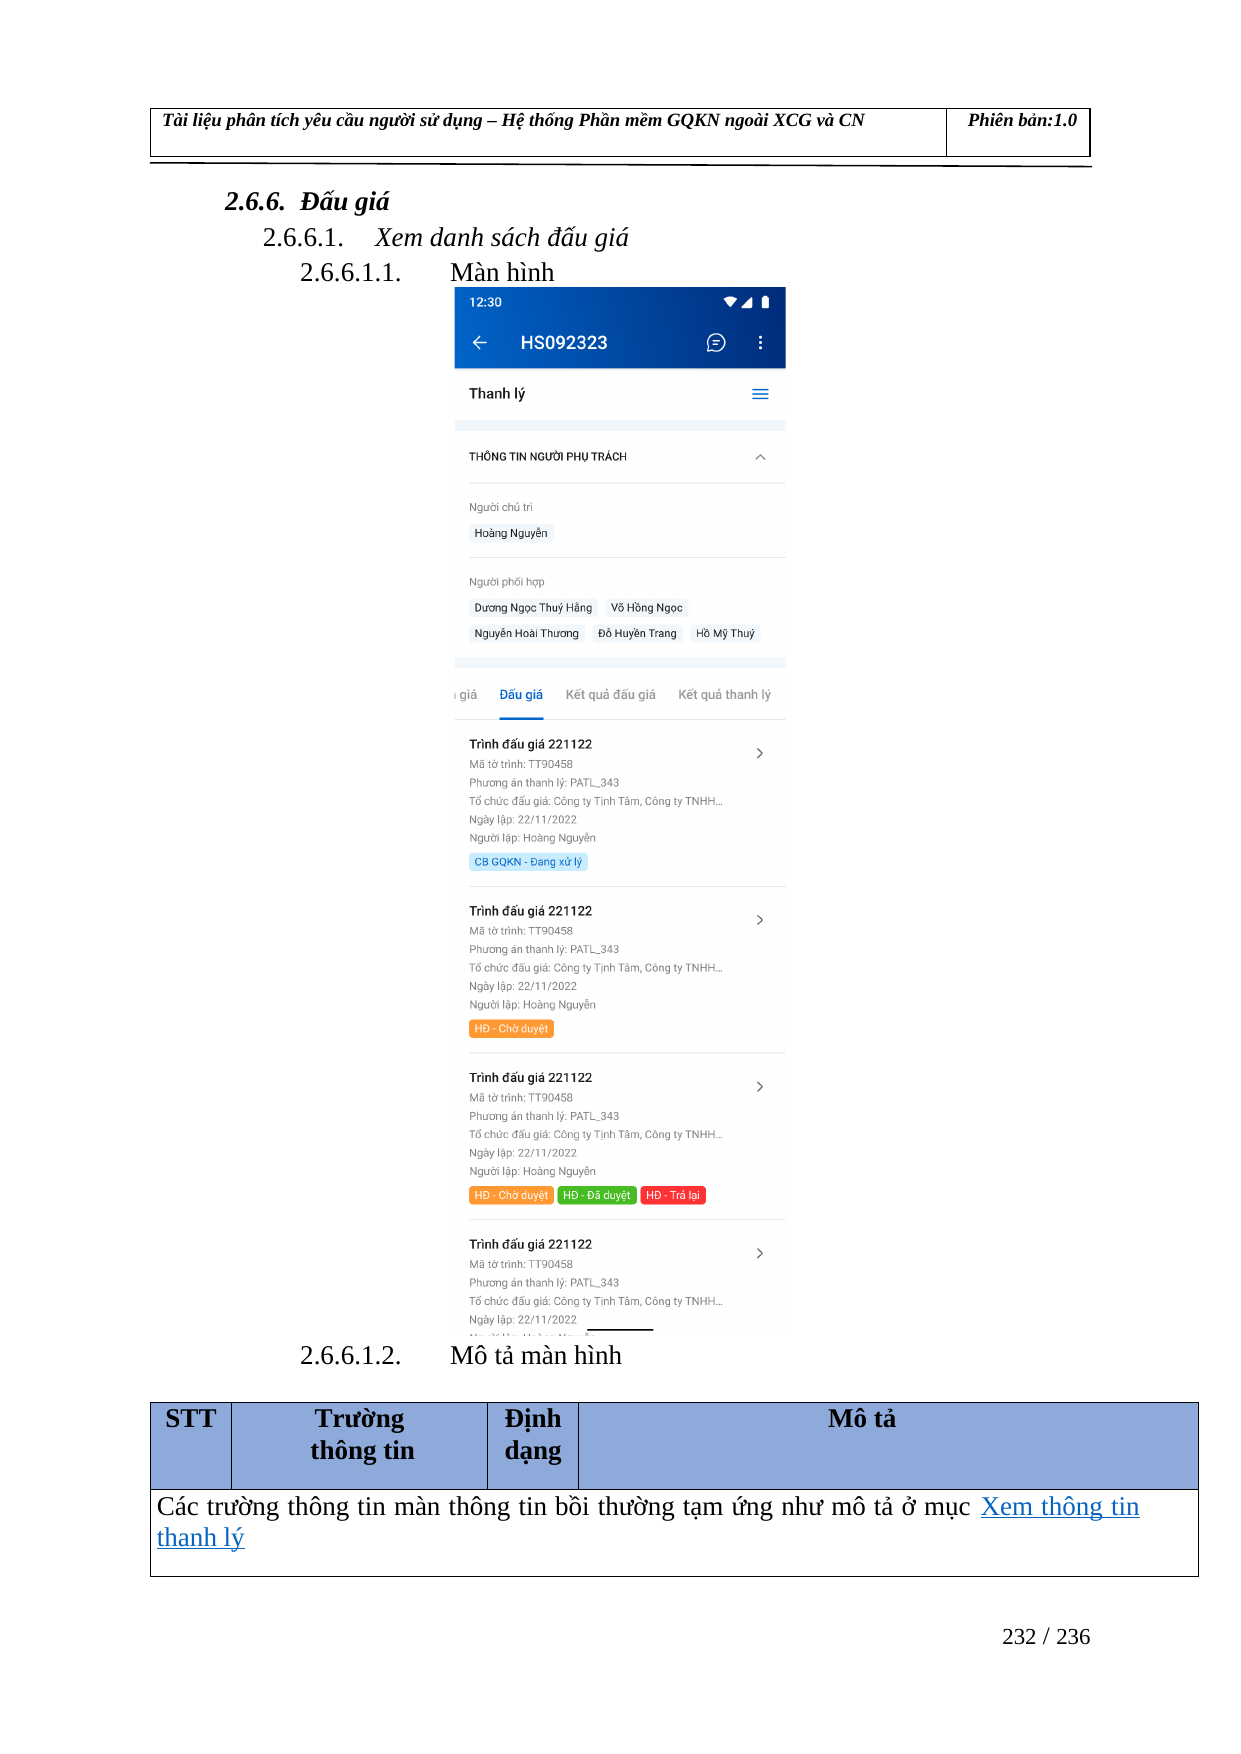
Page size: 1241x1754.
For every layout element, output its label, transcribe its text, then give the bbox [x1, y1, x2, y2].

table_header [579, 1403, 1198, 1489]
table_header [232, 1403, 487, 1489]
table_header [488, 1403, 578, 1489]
subtitle Xem danh sách đấu giá [263, 221, 1090, 252]
subtitle Đấu giá [225, 185, 1090, 217]
picture [454, 287, 786, 1336]
subtitle Mô tả màn hình [300, 1339, 1090, 1370]
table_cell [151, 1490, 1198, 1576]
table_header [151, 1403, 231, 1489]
subtitle Màn hình [300, 256, 1090, 287]
